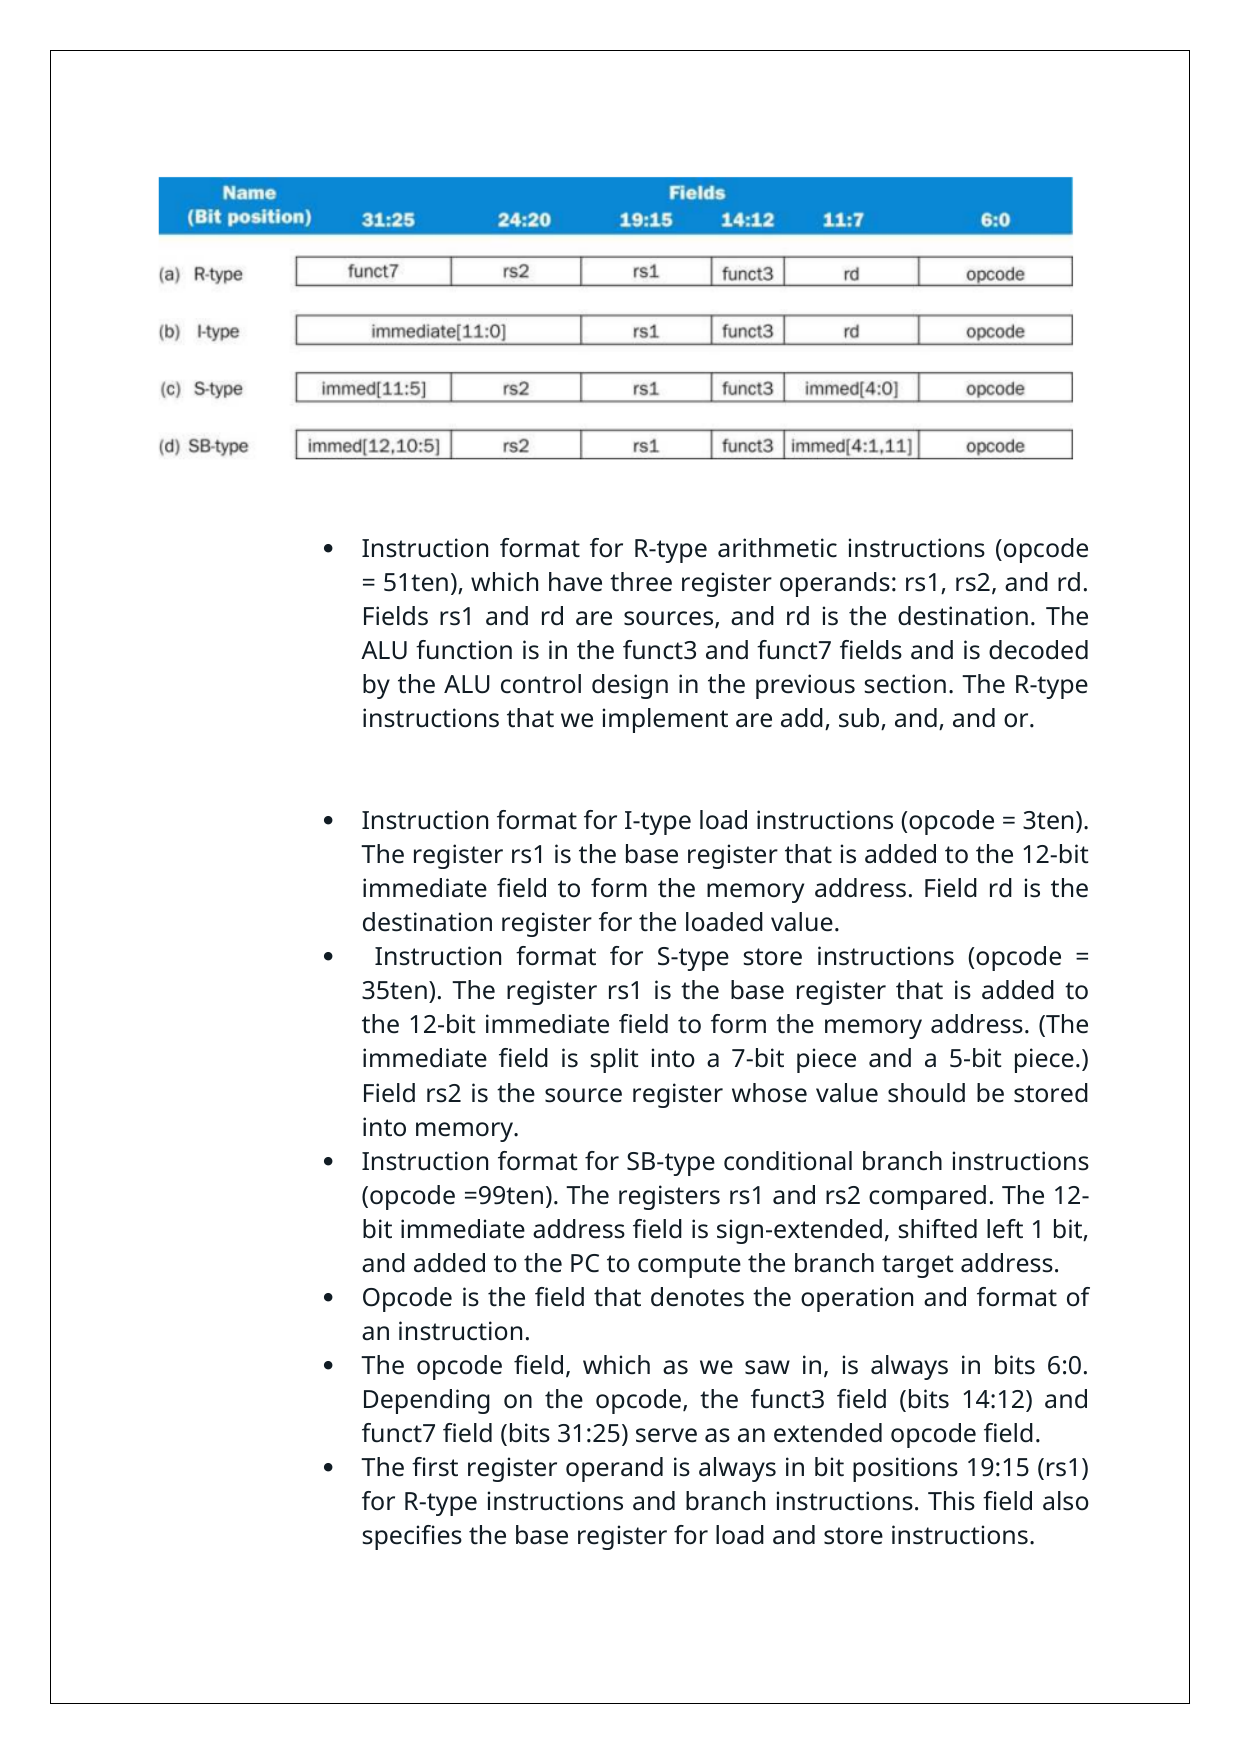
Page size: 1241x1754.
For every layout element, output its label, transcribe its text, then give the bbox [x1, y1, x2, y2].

list Instruction format for S-type store instructions (opcode = 35ten). The register rs1 is the base register that is added to the 12-bit immediate field to form the memory address. (The immediate field is split into a 7-bit piece and a 5-bit piece.) Field rs2 is the source register whose value should be stored into memory. [324, 939, 1090, 1143]
picture [150, 150, 1091, 462]
list Instruction format for R-type arithmetic instructions (opcode = 51ten), which have three register operands: rs1, rs2, and rd. Fields rs1 and rd are sources, and rd is the destination. The ALU function is in the funct3 and funct7 fields and is decoded by the ALU control design in the previous section. The R-type instructions that we implement are add, sub, and, and or. [324, 530, 1090, 734]
list Instruction format for I-type load instructions (opcode = 3ten). The register rs1 is the base register that is added to the 12-bit immediate field to form the memory address. Field rd is the destination register for the loaded value. [324, 803, 1090, 939]
list The first register operand is always in bit positions 19:15 (rs1) for R-type instructions and branch instructions. This field also specifies the base register for load and store instructions. [324, 1450, 1090, 1552]
list The opcode field, which as we saw in, is always in bits 6:0. Depending on the opcode, the funct3 field (bits 14:12) and funct7 field (bits 31:25) serve as an extended opcode field. [324, 1348, 1090, 1450]
list Instruction format for SB-type conditional branch instructions (opcode =99ten). The registers rs1 and rs2 compared. The 12-bit immediate address field is sign-extended, shifted left 1 bit, and added to the PC to compute the branch target address. [324, 1143, 1090, 1279]
list Opcode is the field that denotes the operation and format of an instruction. [324, 1279, 1090, 1348]
